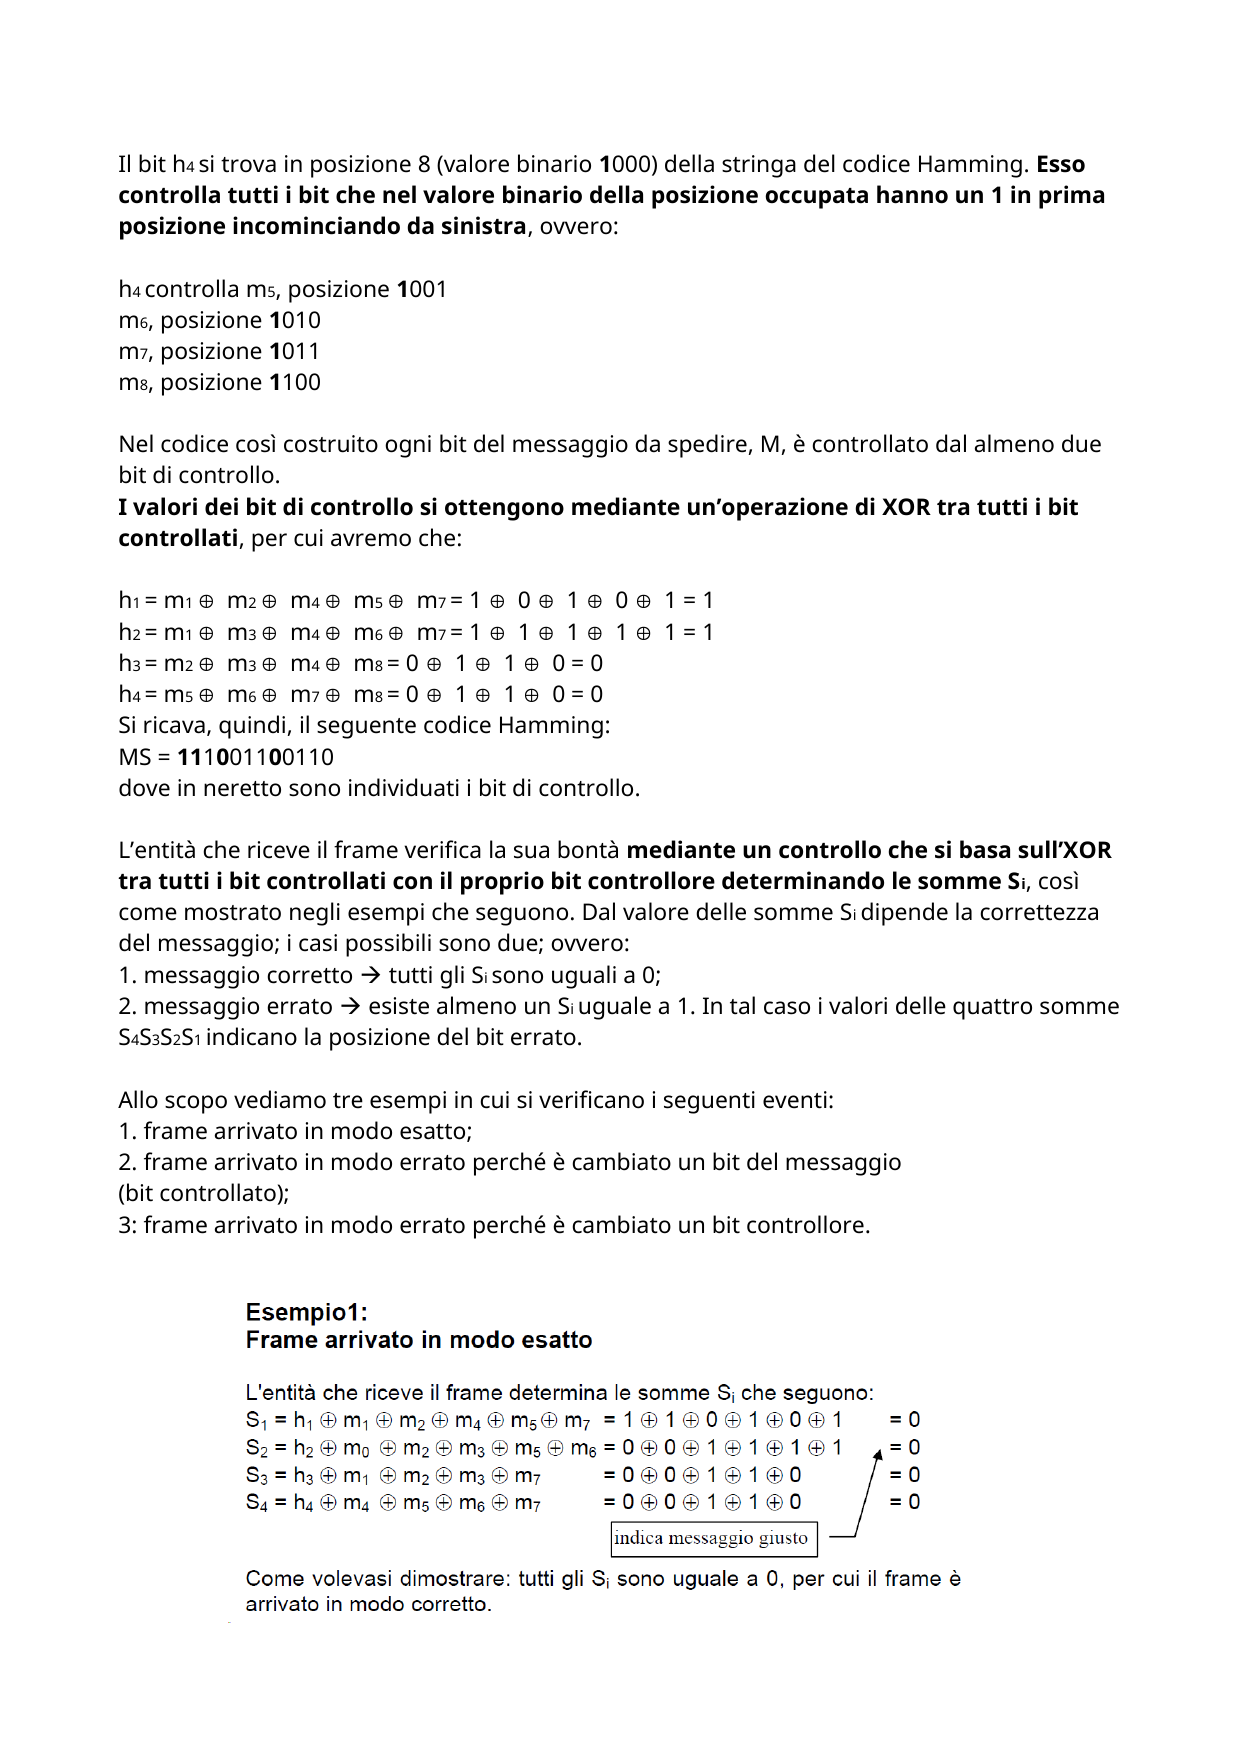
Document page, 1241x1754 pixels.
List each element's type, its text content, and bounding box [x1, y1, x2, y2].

text h1 = m1 m2 m4 m5 m7 = 1 0 1 0 1 = 1 [118, 584, 1122, 616]
text m7, posizione 1011 [118, 335, 1122, 366]
text m8, posizione 1100 [118, 366, 1122, 398]
text 3: frame arrivato in modo errato perché è cambiato un bit controllore. [118, 1209, 1122, 1240]
text 2. frame arrivato in modo errato perché è cambiato un bit del messaggio [118, 1146, 1122, 1177]
text I valori dei bit di controllo si ottengono mediante un’operazione di XOR tra tutti i bit controllati, per cui avremo che: [118, 491, 1122, 553]
text L’entità che riceve il frame verifica la sua bontà mediante un controllo che si basa sull’XOR tra tutti i bit controllati con il proprio bit controllore determinando le somme Si, così come mostrato negli esempi che seguono. Dal valore delle somme Si dipende la correttezza del messaggio; i casi possibili sono due; ovvero: [118, 834, 1122, 959]
text h3 = m2 m3 m4 m8 = 0 1 1 0 = 0 [118, 647, 1122, 678]
picture [228, 1301, 1002, 1623]
text MS = 111001100110 [118, 741, 1122, 772]
text 1. messaggio corretto tutti gli Si sono uguali a 0; [118, 959, 1122, 990]
text 1. frame arrivato in modo esatto; [118, 1115, 1122, 1146]
text h2 = m1 m3 m4 m6 m7 = 1 1 1 1 1 = 1 [118, 616, 1122, 647]
text dove in neretto sono individuati i bit di controllo. [118, 772, 1122, 803]
text Il bit h4 si trova in posizione 8 (valore binario 1000) della stringa del codice Hamming. Esso controlla tutti i bit che nel valore binario della posizione occupata hanno un 1 in prima posizione incominciando da sinistra, ovvero: [118, 148, 1122, 241]
text m6, posizione 1010 [118, 304, 1122, 335]
text Si ricava, quindi, il seguente codice Hamming: [118, 709, 1122, 741]
text h4 controlla m5, posizione 1001 [118, 273, 1122, 304]
text h4 = m5 m6 m7 m8 = 0 1 1 0 = 0 [118, 678, 1122, 709]
text (bit controllato); [118, 1177, 1122, 1209]
text Allo scopo vediamo tre esempi in cui si verificano i seguenti eventi: [118, 1084, 1122, 1115]
text 2. messaggio errato esiste almeno un Si uguale a 1. In tal caso i valori delle quattro somme S4S3S2S1 indicano la posizione del bit errato. [118, 990, 1122, 1052]
text Nel codice così costruito ogni bit del messaggio da spedire, M, è controllato dal almeno due bit di controllo. [118, 428, 1122, 491]
